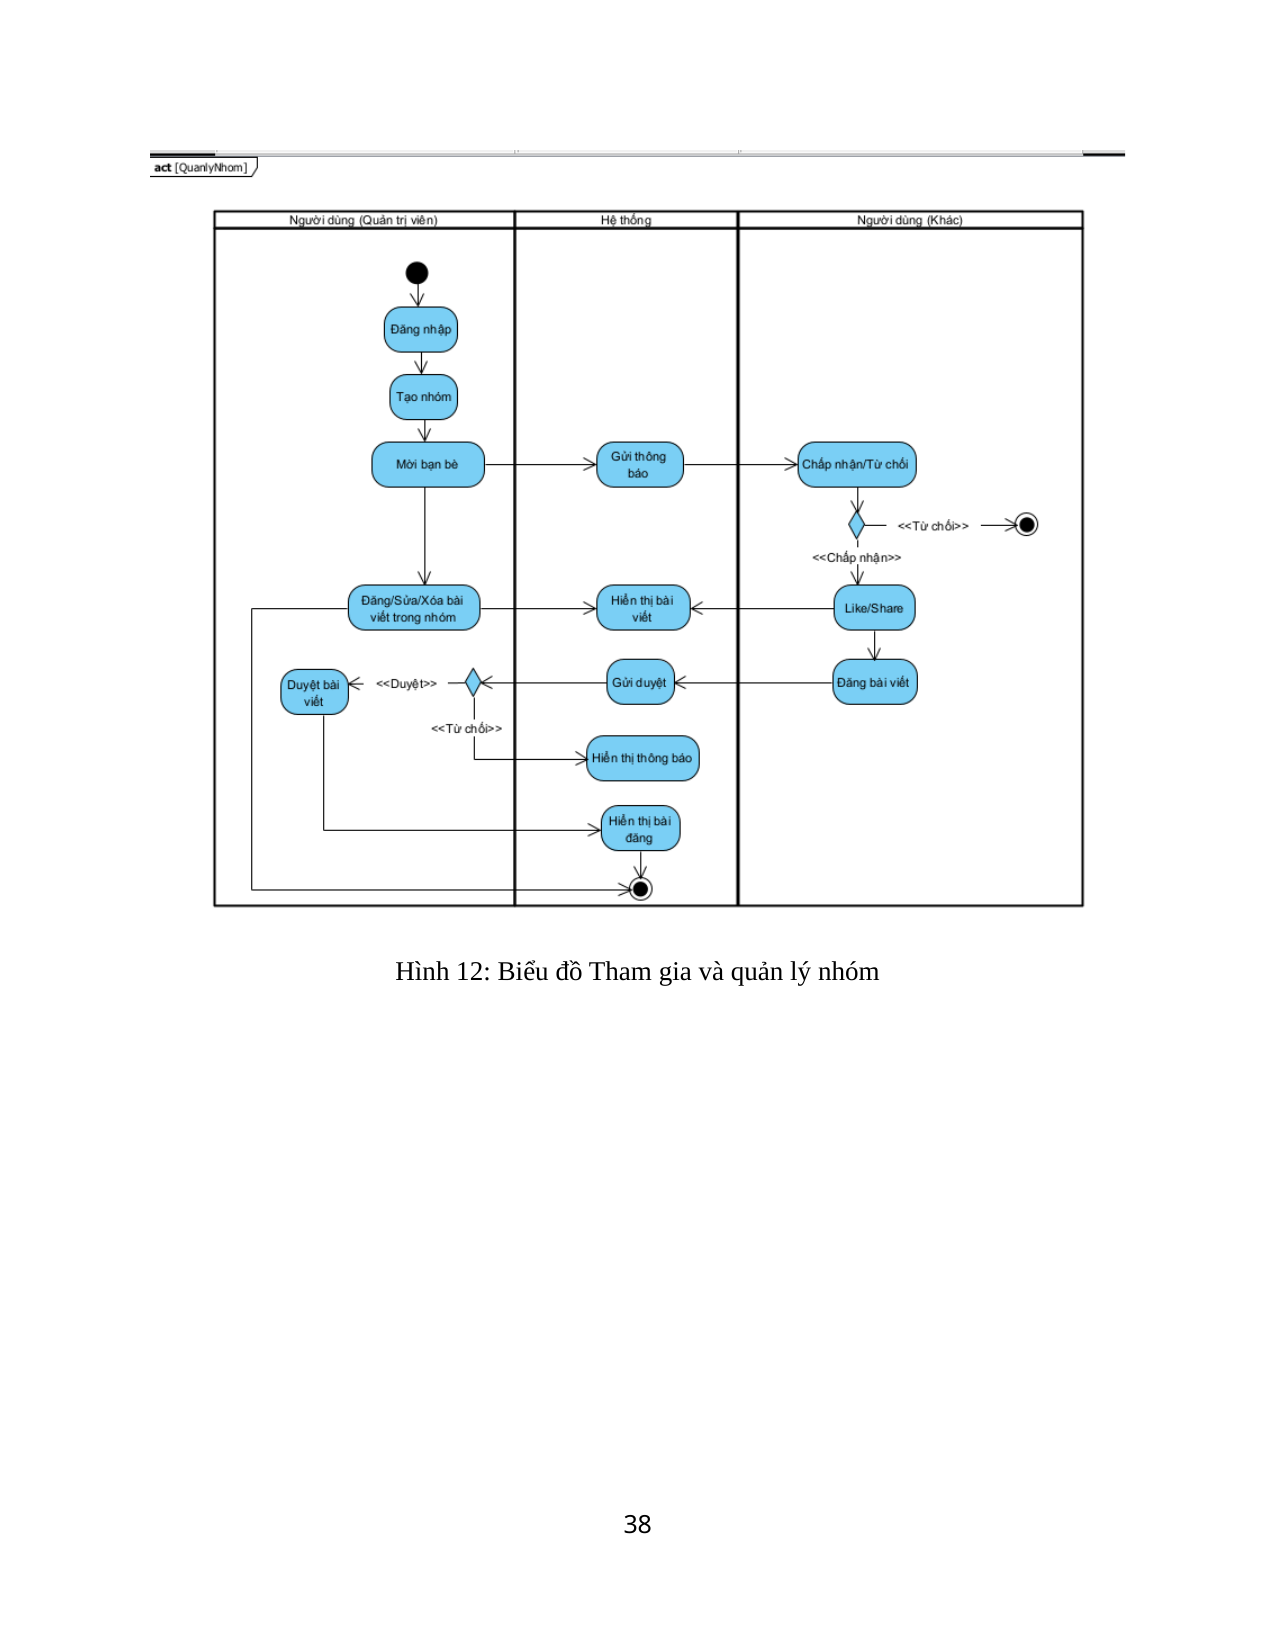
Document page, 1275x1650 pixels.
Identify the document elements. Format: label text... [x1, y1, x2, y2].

text Hình 12: Biểu đồ Tham gia và quản lý nhóm [150, 955, 1125, 986]
picture [150, 150, 1125, 939]
